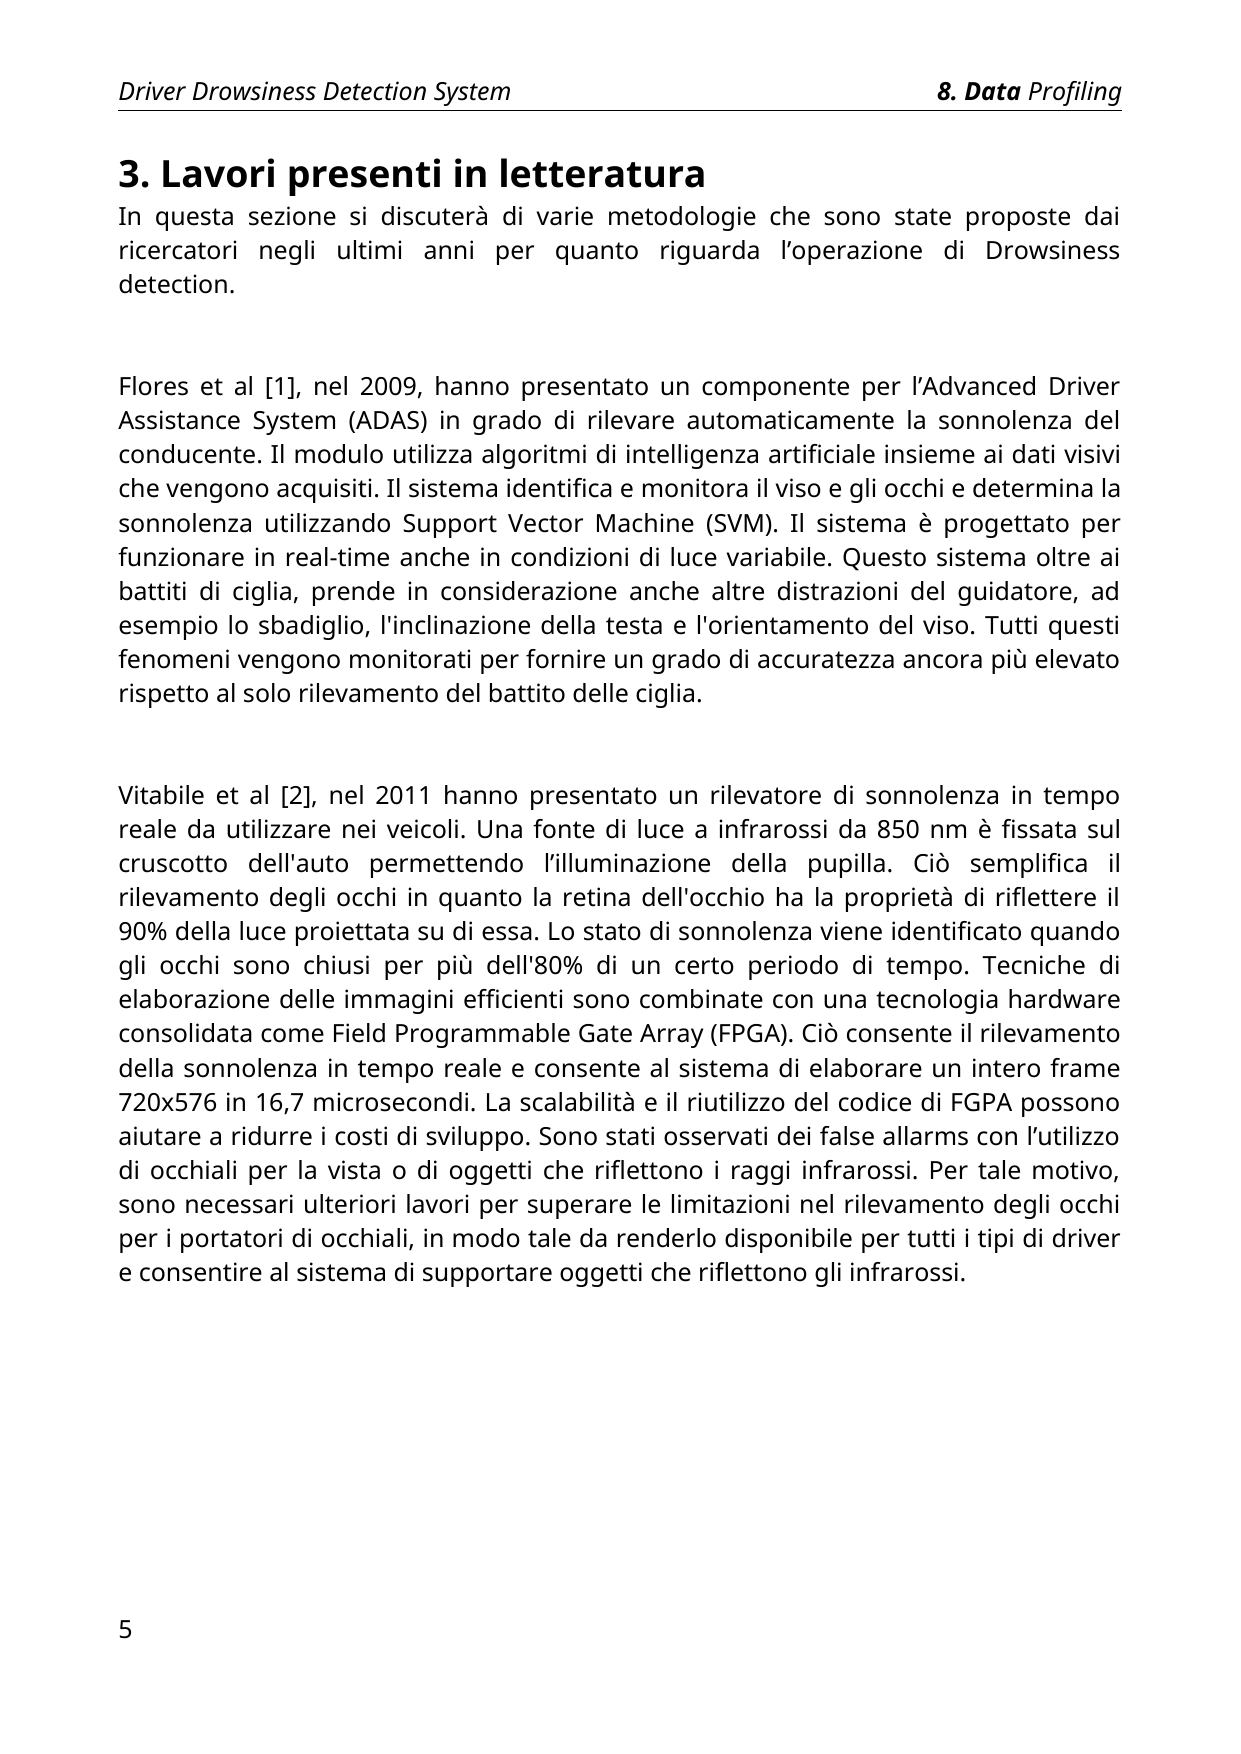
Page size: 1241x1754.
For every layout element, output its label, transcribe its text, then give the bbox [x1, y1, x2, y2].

subtitle 3. Lavori presenti in letteratura [118, 148, 1122, 199]
text Vitabile et al [2], nel 2011 hanno presentato un rilevatore di sonnolenza in tempo reale da utilizzare nei veicoli. Una fonte di luce a infrarossi da 850 nm è fissata sul cruscotto dell'auto permettendo l’illuminazione della pupilla. Ciò semplifica il rilevamento degli occhi in quanto la retina dell'occhio ha la proprietà di riflettere il 90% della luce proiettata su di essa. Lo stato di sonnolenza viene identificato quando gli occhi sono chiusi per più dell'80% di un certo periodo di tempo. Tecniche di elaborazione delle immagini efficienti sono combinate con una tecnologia hardware consolidata come Field Programmable Gate Array (FPGA). Ciò consente il rilevamento della sonnolenza in tempo reale e consente al sistema di elaborare un intero frame 720x576 in 16,7 microsecondi. La scalabilità e il riutilizzo del codice di FGPA possono aiutare a ridurre i costi di sviluppo. Sono stati osservati dei false allarms con l’utilizzo di occhiali per la vista o di oggetti che riflettono i raggi infrarossi. Per tale motivo, sono necessari ulteriori lavori per superare le limitazioni nel rilevamento degli occhi per i portatori di occhiali, in modo tale da renderlo disponibile per tutti i tipi di driver e consentire al sistema di supportare oggetti che riflettono gli infrarossi. [118, 778, 1122, 1289]
text Flores et al [1], nel 2009, hanno presentato un componente per l’Advanced Driver Assistance System (ADAS) in grado di rilevare automaticamente la sonnolenza del conducente. Il modulo utilizza algoritmi di intelligenza artificiale insieme ai dati visivi che vengono acquisiti. Il sistema identifica e monitora il viso e gli occhi e determina la sonnolenza utilizzando Support Vector Machine (SVM). Il sistema è progettato per funzionare in real-time anche in condizioni di luce variabile. Questo sistema oltre ai battiti di ciglia, prende in considerazione anche altre distrazioni del guidatore, ad esempio lo sbadiglio, l'inclinazione della testa e l'orientamento del viso. Tutti questi fenomeni vengono monitorati per fornire un grado di accuratezza ancora più elevato rispetto al solo rilevamento del battito delle ciglia. [118, 369, 1122, 709]
text In questa sezione si discuterà di varie metodologie che sono state proposte dai ricercatori negli ultimi anni per quanto riguarda l’operazione di Drowsiness detection. [118, 199, 1122, 301]
